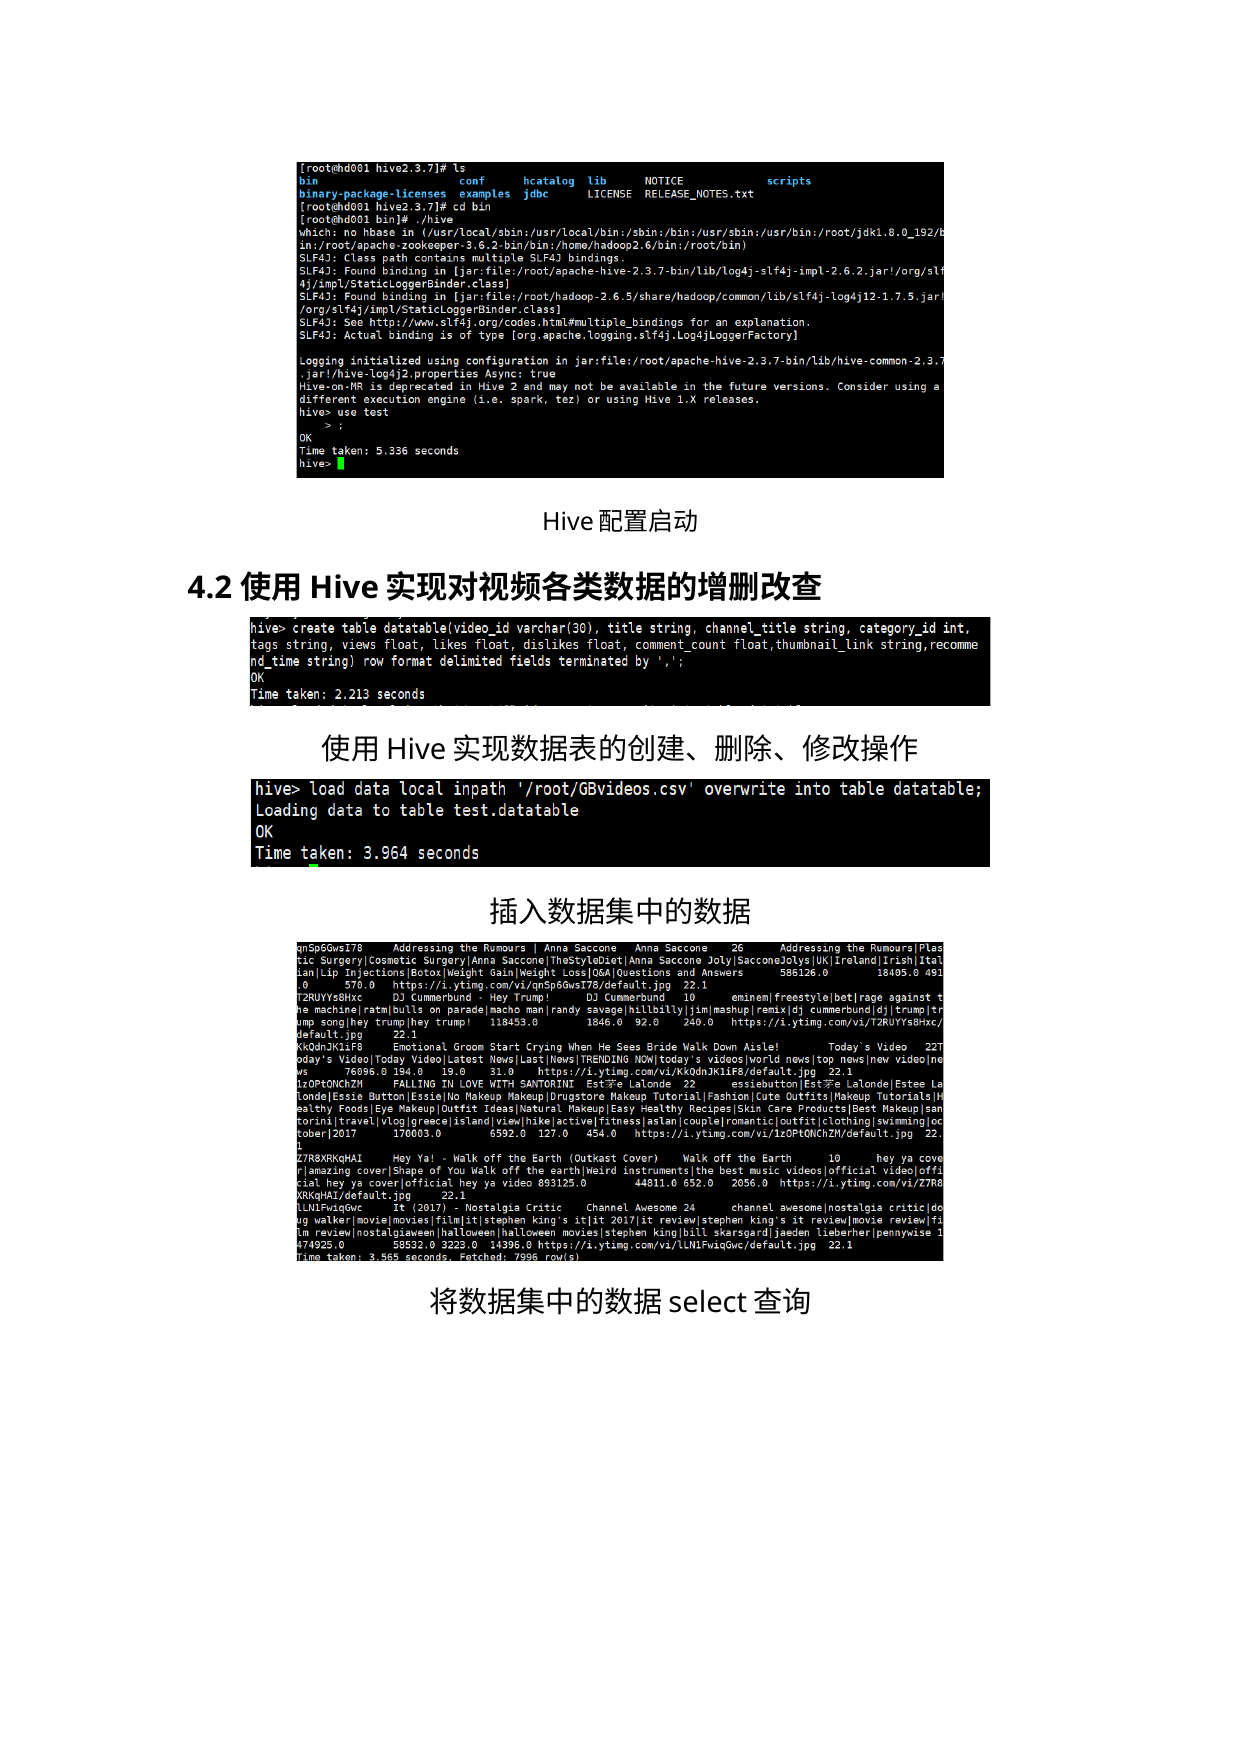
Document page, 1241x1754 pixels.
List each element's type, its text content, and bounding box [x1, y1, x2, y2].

text Hive配置启动 [187, 487, 1053, 552]
picture [296, 162, 944, 478]
picture [249, 617, 991, 706]
text 使用Hive实现数据表的创建、删除、修改操作 [187, 714, 1053, 779]
text 4.2 使用Hive实现对视频各类数据的增删改查 [187, 552, 1053, 617]
picture [296, 942, 944, 1261]
text 插入数据集中的数据 [187, 877, 1053, 942]
text 将数据集中的数据select查询 [187, 1267, 1053, 1332]
picture [250, 779, 990, 867]
